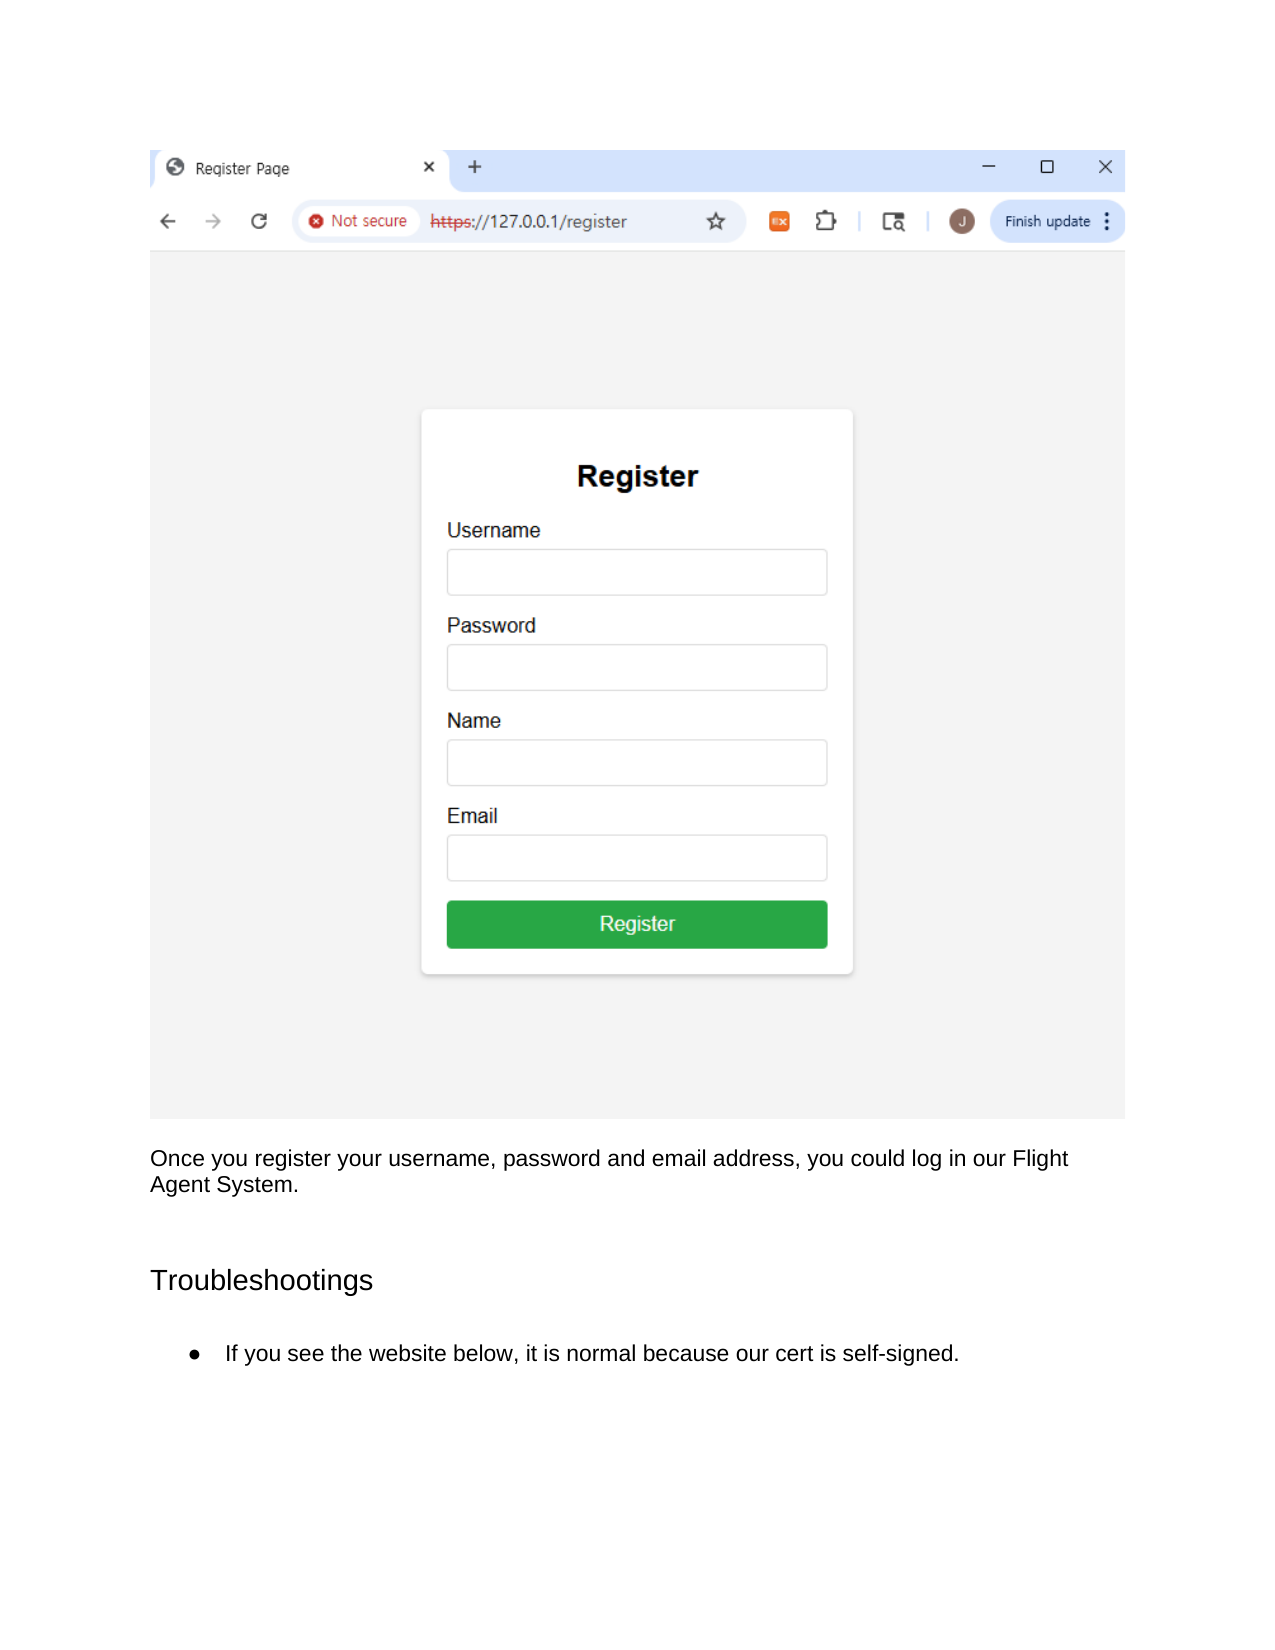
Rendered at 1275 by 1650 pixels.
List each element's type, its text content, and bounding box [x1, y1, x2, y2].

list If you see the website below, it is normal because our cert is self-signed. [187, 1340, 1125, 1366]
text Once you register your username, password and email address, you could log in our Flight Agent System. [150, 1145, 1125, 1198]
picture [150, 150, 1125, 1119]
text Troubleshootings [150, 1263, 1125, 1296]
